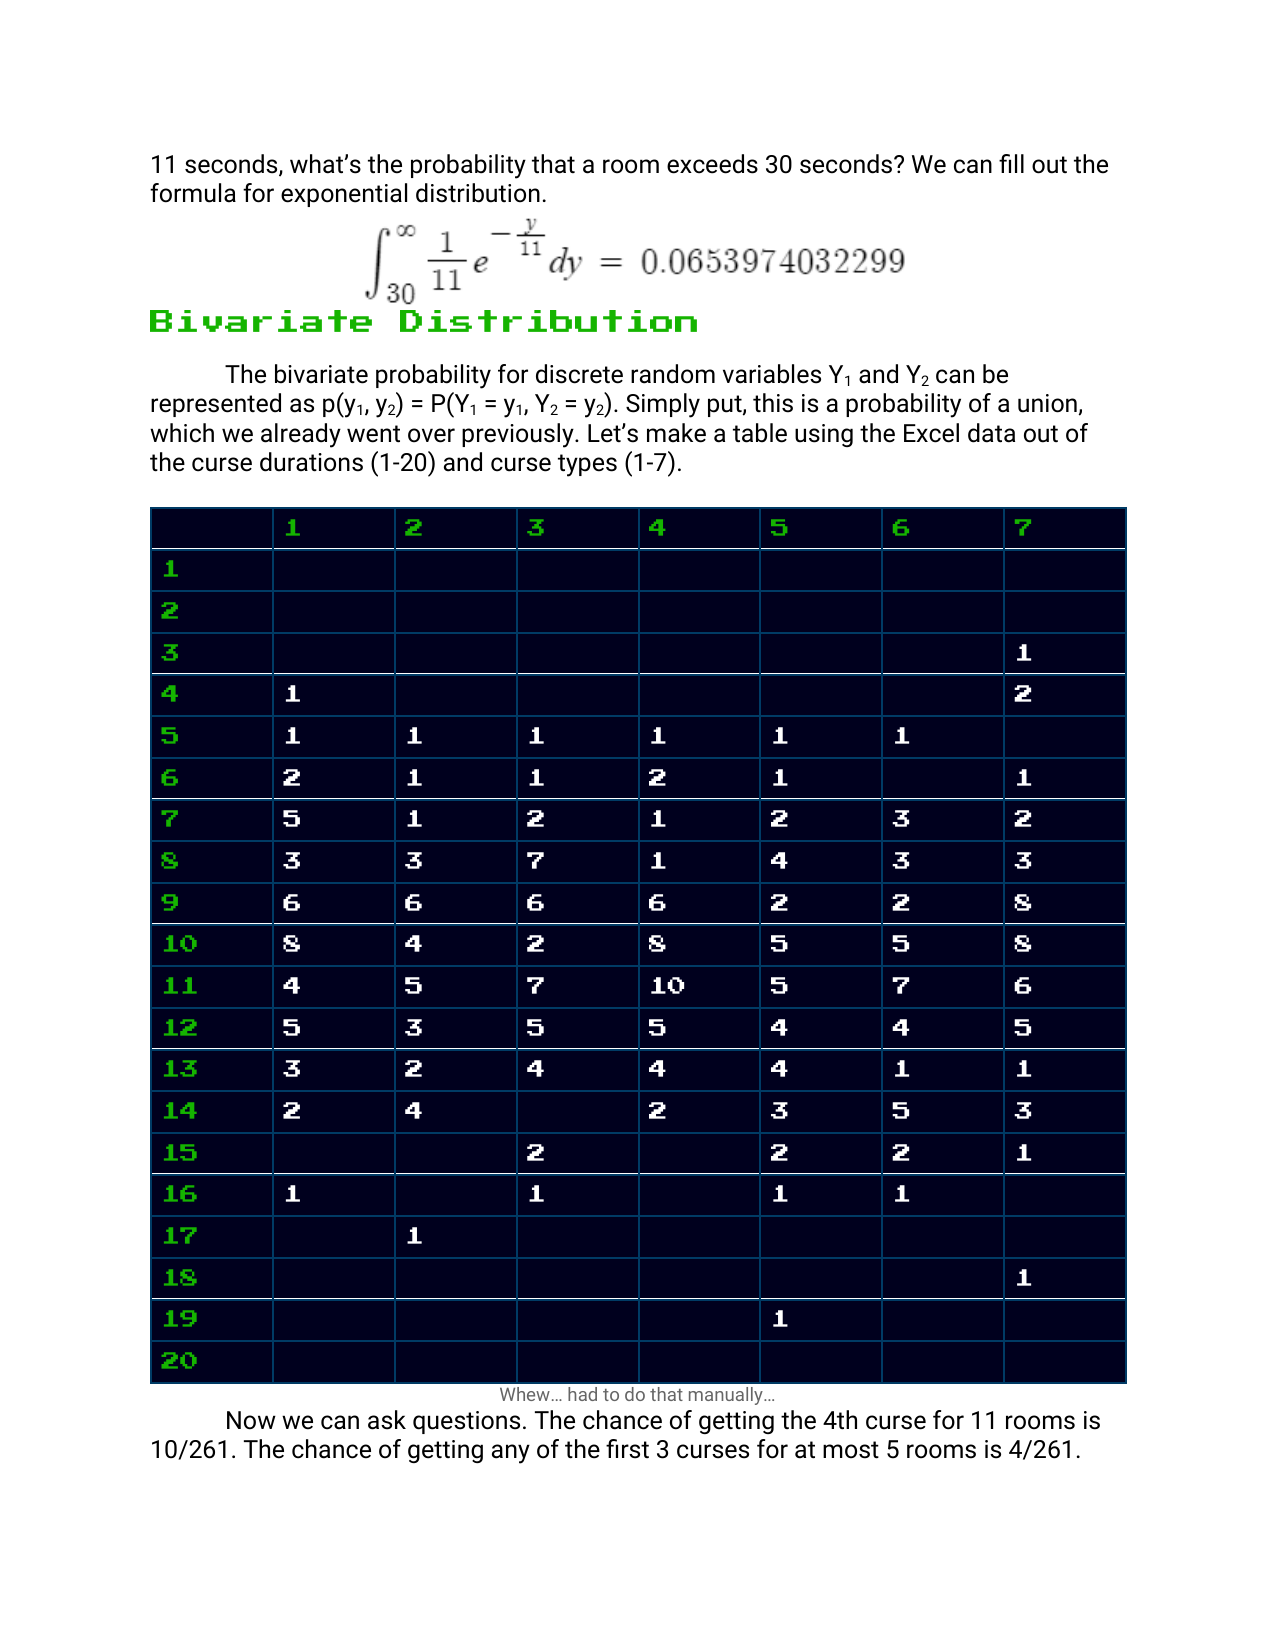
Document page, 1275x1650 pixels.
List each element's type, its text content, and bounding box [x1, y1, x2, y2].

table_cell 2 [883, 1134, 1003, 1173]
table_cell [761, 1217, 881, 1257]
table_cell 1 [396, 759, 516, 798]
table_cell [396, 551, 516, 590]
text Whew… had to do that manually… [150, 1384, 1125, 1406]
table_cell [883, 634, 1003, 673]
table_cell 10 [152, 926, 272, 965]
table_cell 5 [518, 1009, 638, 1048]
table_cell [640, 1342, 759, 1382]
table_cell 18 [152, 1259, 272, 1298]
table_cell 5 [274, 801, 394, 840]
table_cell 13 [152, 1051, 272, 1090]
table_cell [518, 1301, 638, 1340]
table_cell 4 [152, 676, 272, 715]
table_cell 1 [396, 717, 516, 757]
table_header 5 [761, 509, 881, 548]
table_cell [640, 551, 759, 590]
table_cell 8 [640, 926, 759, 965]
table_cell 1 [640, 842, 759, 882]
table_cell 5 [640, 1009, 759, 1048]
table_cell [518, 592, 638, 632]
table_cell 9 [152, 884, 272, 923]
table_cell 1 [1005, 1259, 1125, 1298]
table_cell 19 [152, 1301, 272, 1340]
table_cell [518, 1217, 638, 1257]
table_cell 6 [152, 759, 272, 798]
table_cell [396, 1176, 516, 1215]
table_cell 2 [518, 1134, 638, 1173]
table_cell [396, 592, 516, 632]
table_cell [396, 676, 516, 715]
table_cell 4 [883, 1009, 1003, 1048]
table_cell [883, 1301, 1003, 1340]
table_header [152, 509, 272, 548]
table_cell 1 [518, 1176, 638, 1215]
table_cell [396, 1134, 516, 1173]
text Now we can ask questions. The chance of getting the 4th curse for 11 rooms is 10/261. The chance of getting any of the first 3 curses for at most 5 rooms is 4/261. [150, 1406, 1125, 1464]
table_cell 8 [1005, 926, 1125, 965]
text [150, 150, 1125, 208]
table_header 1 [274, 509, 394, 548]
table_cell 6 [274, 884, 394, 923]
table_cell [640, 1176, 759, 1215]
table_cell [761, 1342, 881, 1382]
table_cell 6 [396, 884, 516, 923]
table_cell [274, 1301, 394, 1340]
table_cell 7 [518, 967, 638, 1007]
table_cell 1 [761, 759, 881, 798]
table_cell [518, 1092, 638, 1132]
table_cell 4 [396, 926, 516, 965]
table_cell 8 [152, 842, 272, 882]
table_cell [396, 1301, 516, 1340]
table_cell [396, 1259, 516, 1298]
table_cell [1005, 1217, 1125, 1257]
table_cell 1 [1005, 759, 1125, 798]
table_cell [640, 592, 759, 632]
table_cell 2 [518, 801, 638, 840]
table_cell 2 [640, 1092, 759, 1132]
table_cell 5 [152, 717, 272, 757]
table_cell [761, 634, 881, 673]
table_cell 2 [761, 884, 881, 923]
table_header 4 [640, 509, 759, 548]
table_cell [1005, 1342, 1125, 1382]
table_cell [274, 1259, 394, 1298]
table_cell 4 [640, 1051, 759, 1090]
table_cell 2 [1005, 676, 1125, 715]
table_cell 2 [152, 592, 272, 632]
table_cell 11 [152, 967, 272, 1007]
table_cell [640, 1217, 759, 1257]
text Bivariate Distribution [150, 310, 1125, 335]
table_cell [883, 551, 1003, 590]
picture [342, 208, 933, 311]
table_header 3 [518, 509, 638, 548]
table_cell [274, 1342, 394, 1382]
table_cell 3 [274, 842, 394, 882]
table_cell [640, 1301, 759, 1340]
table_cell 15 [152, 1134, 272, 1173]
table_cell 3 [396, 842, 516, 882]
table_cell 3 [1005, 1092, 1125, 1132]
table_cell 12 [152, 1009, 272, 1048]
table_cell [640, 1134, 759, 1173]
table_cell [1005, 551, 1125, 590]
table_cell 1 [396, 1217, 516, 1257]
table_cell 3 [152, 634, 272, 673]
table_cell 2 [518, 926, 638, 965]
text The bivariate probability for discrete random variables Y1 and Y2 can be represented as p(y1, y2) = P(Y1 = y1, Y2 = y2). Simply put, this is a probability of a union, which we already went over previously. Let’s make a table using the Excel data out of the curse durations (1-20) and curse types (1-7). [150, 360, 1125, 477]
table_cell [396, 1342, 516, 1382]
table_cell 4 [518, 1051, 638, 1090]
table_cell 4 [761, 1051, 881, 1090]
table_cell 1 [518, 759, 638, 798]
table_cell 3 [1005, 842, 1125, 882]
table_cell 1 [1005, 634, 1125, 673]
table_cell 1 [396, 801, 516, 840]
table_cell 5 [883, 926, 1003, 965]
table_cell 8 [274, 926, 394, 965]
table_cell 7 [152, 801, 272, 840]
table_header 6 [883, 509, 1003, 548]
table_cell 10 [640, 967, 759, 1007]
table_cell [274, 1217, 394, 1257]
table_cell 5 [1005, 1009, 1125, 1048]
table_cell [274, 592, 394, 632]
table_cell 1 [883, 1176, 1003, 1215]
table_cell [518, 551, 638, 590]
table_cell 2 [883, 884, 1003, 923]
table_cell 16 [152, 1176, 272, 1215]
table_cell [274, 1134, 394, 1173]
table_cell 2 [396, 1051, 516, 1090]
table_cell [518, 1259, 638, 1298]
table_cell 5 [883, 1092, 1003, 1132]
table_cell 5 [761, 967, 881, 1007]
table_cell [883, 1259, 1003, 1298]
table_cell 6 [640, 884, 759, 923]
table_cell 2 [761, 801, 881, 840]
table_cell 8 [1005, 884, 1125, 923]
table_cell 1 [518, 717, 638, 757]
table_cell [640, 634, 759, 673]
table_cell [396, 634, 516, 673]
table_cell 1 [640, 717, 759, 757]
table_cell 4 [274, 967, 394, 1007]
table_cell 1 [883, 717, 1003, 757]
table_cell [883, 1342, 1003, 1382]
table_cell 1 [640, 801, 759, 840]
table_header 7 [1005, 509, 1125, 548]
table_cell 5 [396, 967, 516, 1007]
table_cell 1 [1005, 1051, 1125, 1090]
table_cell [1005, 1301, 1125, 1340]
table_cell [1005, 1176, 1125, 1215]
table_cell 1 [152, 551, 272, 590]
table_cell 1 [274, 676, 394, 715]
table_cell 3 [883, 842, 1003, 882]
table_cell 6 [1005, 967, 1125, 1007]
table_cell [761, 551, 881, 590]
table_cell 7 [883, 967, 1003, 1007]
table_cell [761, 676, 881, 715]
table_cell 1 [761, 1176, 881, 1215]
table_cell 2 [761, 1134, 881, 1173]
table_cell [518, 676, 638, 715]
table_cell [518, 1342, 638, 1382]
table_cell 14 [152, 1092, 272, 1132]
table_cell 5 [274, 1009, 394, 1048]
table_cell 3 [761, 1092, 881, 1132]
table_cell 1 [761, 717, 881, 757]
table_cell [883, 1217, 1003, 1257]
table_cell 1 [274, 717, 394, 757]
table_cell [274, 634, 394, 673]
table_cell [640, 1259, 759, 1298]
table_cell [640, 676, 759, 715]
table_cell 7 [518, 842, 638, 882]
table_cell 4 [761, 1009, 881, 1048]
table_cell 20 [152, 1342, 272, 1382]
table_cell 1 [883, 1051, 1003, 1090]
table_cell [883, 759, 1003, 798]
table_cell 3 [274, 1051, 394, 1090]
table_cell 2 [274, 1092, 394, 1132]
table_cell 2 [274, 759, 394, 798]
table_cell 4 [761, 842, 881, 882]
table_cell [883, 676, 1003, 715]
table_cell 3 [883, 801, 1003, 840]
table_cell 1 [274, 1176, 394, 1215]
table_cell [1005, 717, 1125, 757]
table_cell [761, 592, 881, 632]
table_cell 17 [152, 1217, 272, 1257]
table_cell [518, 634, 638, 673]
table_cell [1005, 592, 1125, 632]
table_cell 2 [1005, 801, 1125, 840]
table_cell 5 [761, 926, 881, 965]
table_cell 2 [640, 759, 759, 798]
table_header 2 [396, 509, 516, 548]
table_cell 1 [1005, 1134, 1125, 1173]
table_cell [883, 592, 1003, 632]
table_cell 4 [396, 1092, 516, 1132]
table_cell 1 [761, 1301, 881, 1340]
table_cell 6 [518, 884, 638, 923]
table_cell [274, 551, 394, 590]
table_cell 3 [396, 1009, 516, 1048]
table_cell [761, 1259, 881, 1298]
